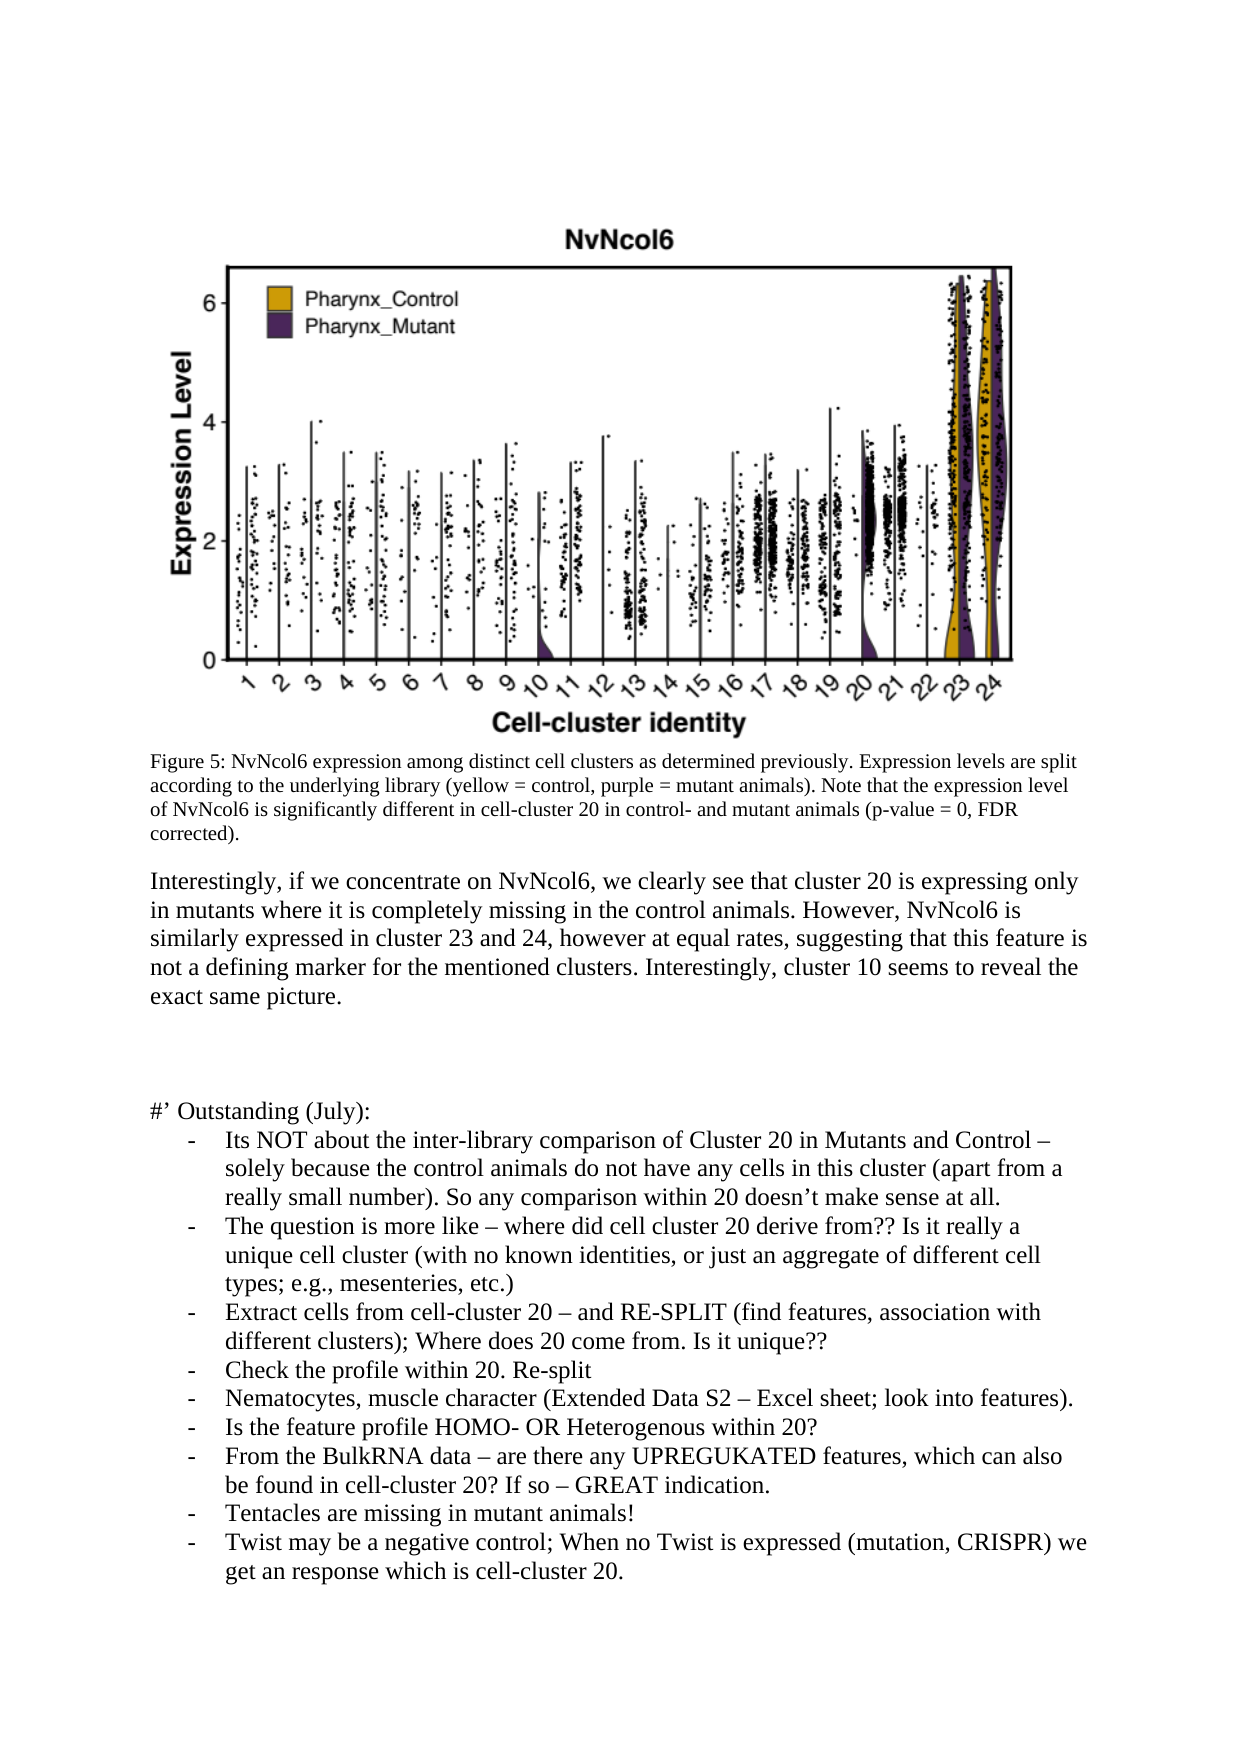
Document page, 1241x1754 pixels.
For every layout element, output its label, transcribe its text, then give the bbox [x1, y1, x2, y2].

text #’ Outstanding (July): [150, 1096, 1090, 1125]
list Check the profile within 20. Re-split [187, 1355, 1090, 1383]
list Twist may be a negative control; When no Twist is expressed (mutation, CRISPR) we get an response which is cell-cluster 20. [187, 1527, 1090, 1585]
list Its NOT about the inter-library comparison of Cluster 20 in Mutants and Control – solely because the control animals do not have any cells in this cluster (apart from a really small number). So any comparison within 20 doesn’t make sense at all. [187, 1125, 1090, 1211]
list Extract cells from cell-cluster 20 – and RE-SPLIT (find features, association with different clusters); Where does 20 come from. Is it unique?? [187, 1297, 1090, 1355]
text Interestingly, if we concentrate on NvNcol6, we clearly see that cluster 20 is expressing only in mutants where it is completely missing in the control animals. However, NvNcol6 is similarly expressed in cluster 23 and 24, however at equal rates, suggesting that this feature is not a defining marker for the mentioned clusters. Interestingly, cluster 10 seems to reveal the exact same picture. [150, 866, 1090, 1010]
list Tentacles are missing in mutant animals! [187, 1498, 1090, 1527]
list Is the feature profile HOMO- OR Heterogenous within 20? [187, 1412, 1090, 1441]
list The question is more like – where did cell cluster 20 derive from?? Is it really a unique cell cluster (with no known identities, or just an aggregate of different cell types; e.g., mesenteries, etc.) [187, 1211, 1090, 1297]
list From the BulkRNA data – are there any UPREGUKATED features, which can also be found in cell-cluster 20? If so – GREAT indication. [187, 1441, 1090, 1498]
list Nematocytes, muscle character (Extended Data S2 – Excel sheet; look into features). [187, 1383, 1090, 1412]
